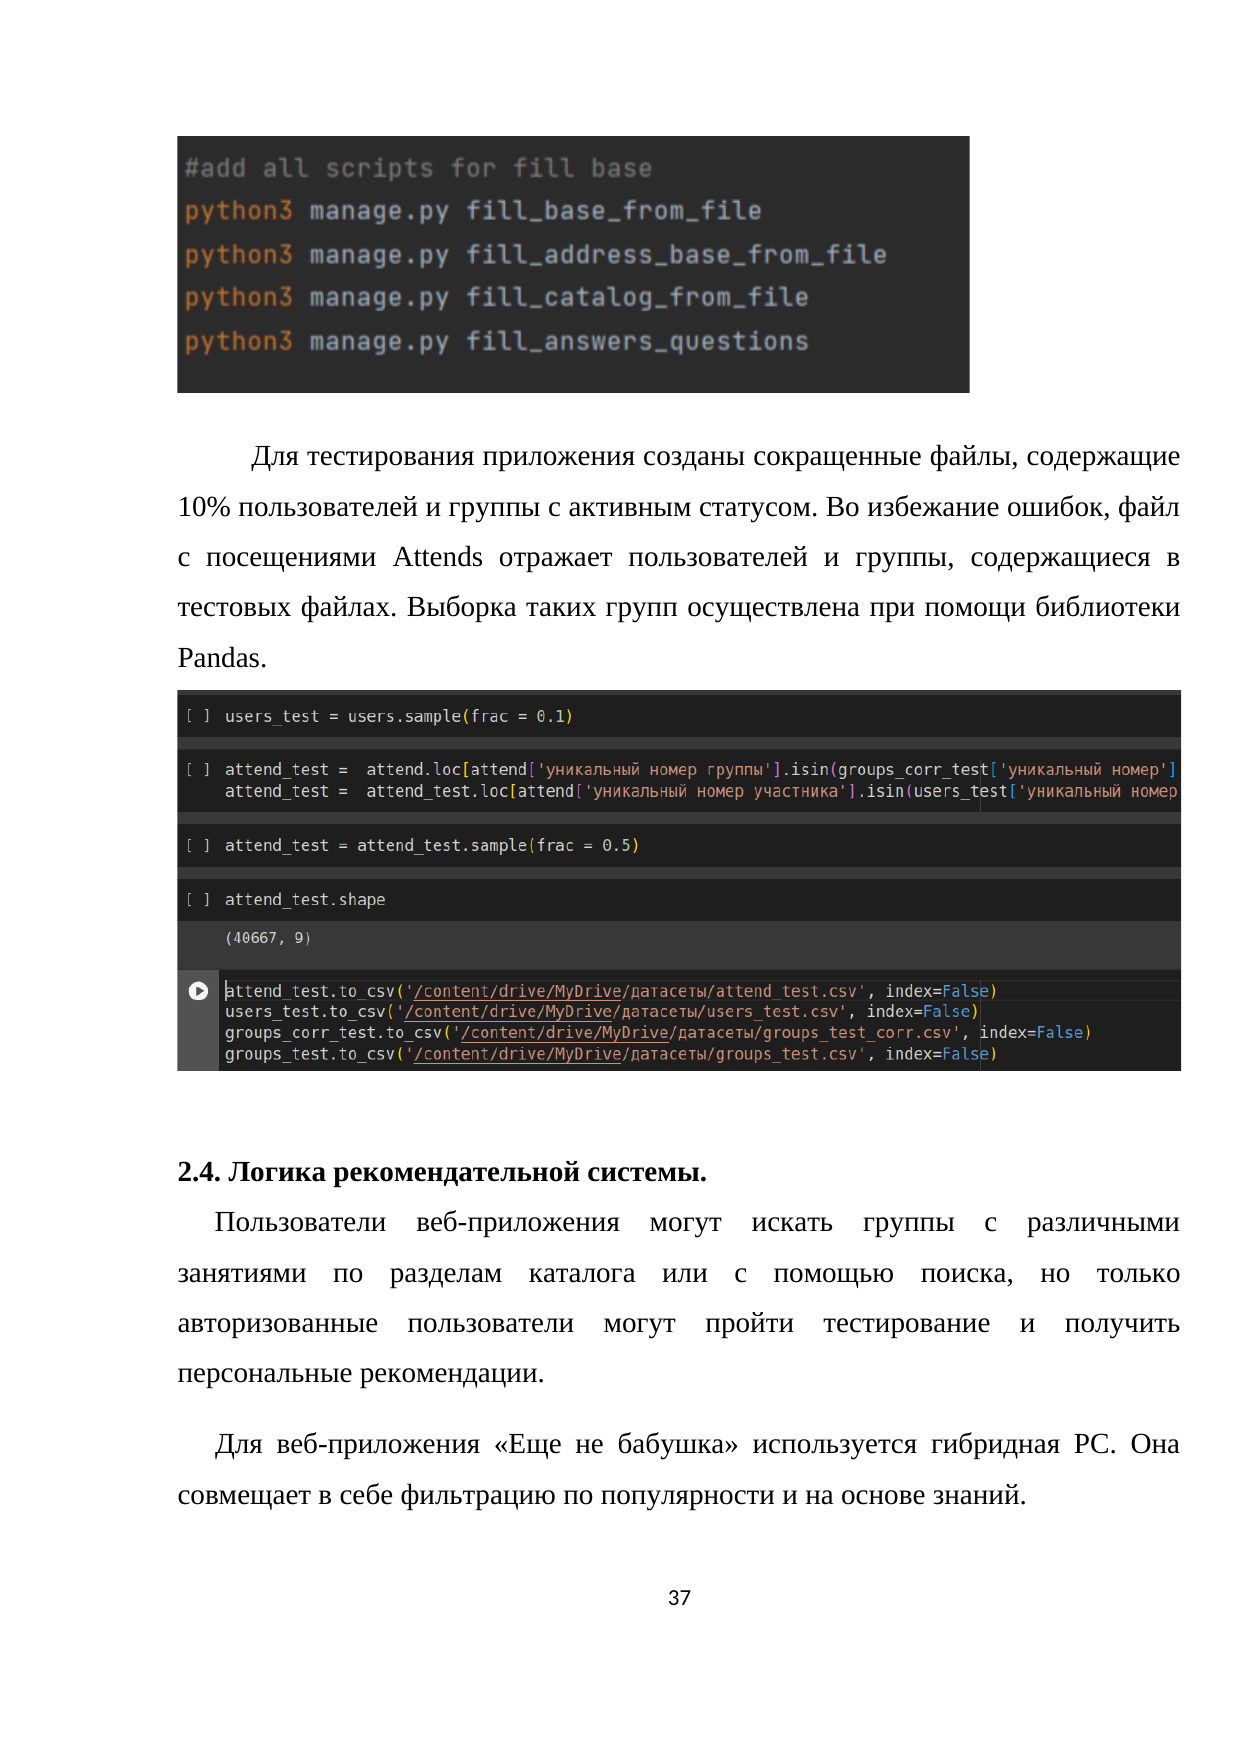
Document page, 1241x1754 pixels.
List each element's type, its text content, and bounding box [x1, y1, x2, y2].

picture [177, 690, 1182, 1071]
picture [177, 136, 970, 393]
text Для веб-приложения «Еще не бабушка» используется гибридная РС. Она совмещает в себе фильтрацию по популярности и на основе знаний. [177, 1427, 1181, 1511]
text 2.4. Логика рекомендательной системы. [177, 1154, 1181, 1188]
text Пользователи веб-приложения могут искать группы с различными занятиями по разделам каталога или с помощью поиска, но только авторизованные пользователи могут пройти тестирование и получить персональные рекомендации. [177, 1204, 1181, 1389]
